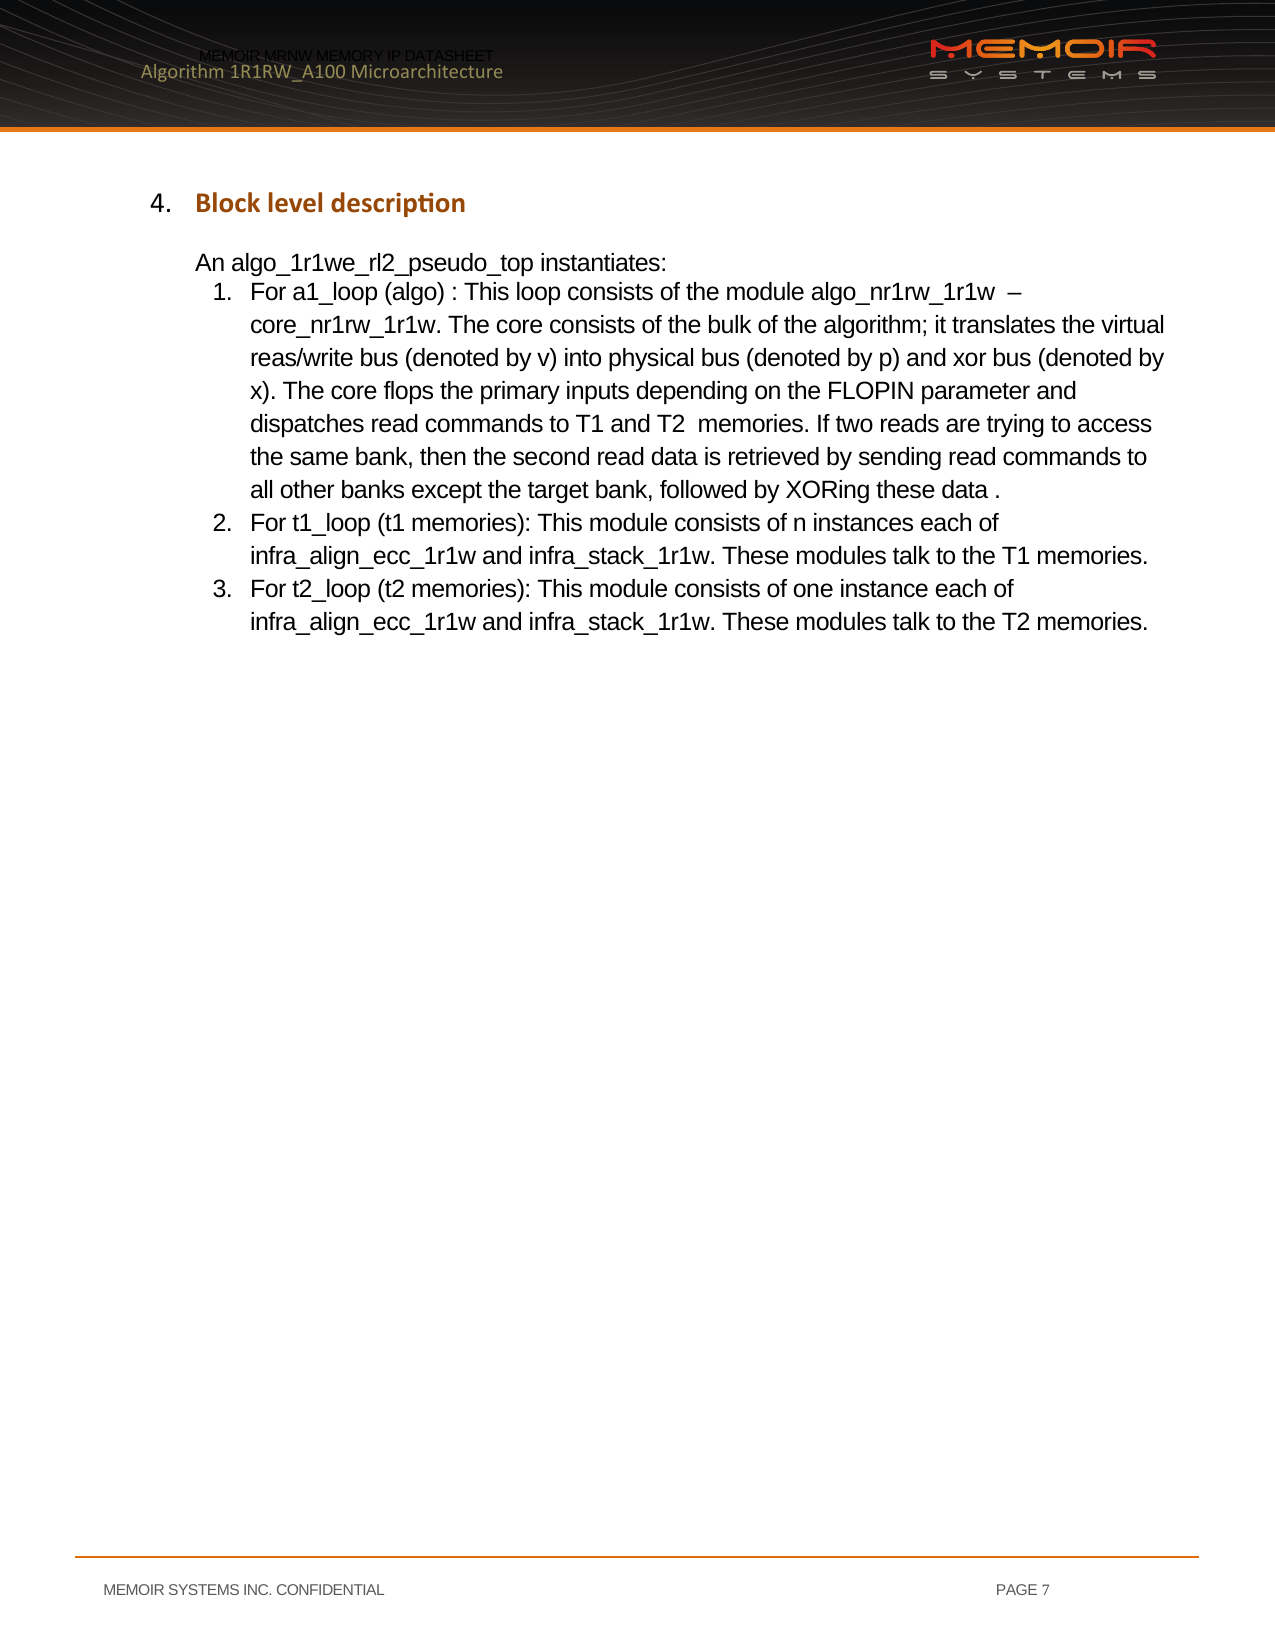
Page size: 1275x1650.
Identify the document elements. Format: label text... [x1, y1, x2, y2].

list For t1_loop (t1 memories): This module consists of n instances each of infra_align_ecc_1r1w and infra_stack_1r1w. These modules talk to the T1 memories. [212, 508, 1171, 569]
subtitle Block level description [142, 182, 1163, 221]
list For a1_loop (algo) : This loop consists of the module algo_nr1rw_1r1w – core_nr1rw_1r1w. The core consists of the bulk of the algorithm; it translates the virtual reas/write bus (denoted by v) into physical bus (denoted by p) and xor bus (denoted by x). The core flops the primary inputs depending on the FLOPIN parameter and dispatches read commands to T1 and T2 memories. If two reads are trying to access the same bank, then the second read data is retrieved by sending read commands to all other banks except the target bank, followed by XORing these data . [212, 277, 1171, 503]
list For t2_loop (t2 memories): This module consists of one instance each of infra_align_ecc_1r1w and infra_stack_1r1w. These modules talk to the T2 memories. [212, 574, 1171, 636]
list An algo_1r1we_rl2_pseudo_top instantiates: [195, 248, 1171, 277]
